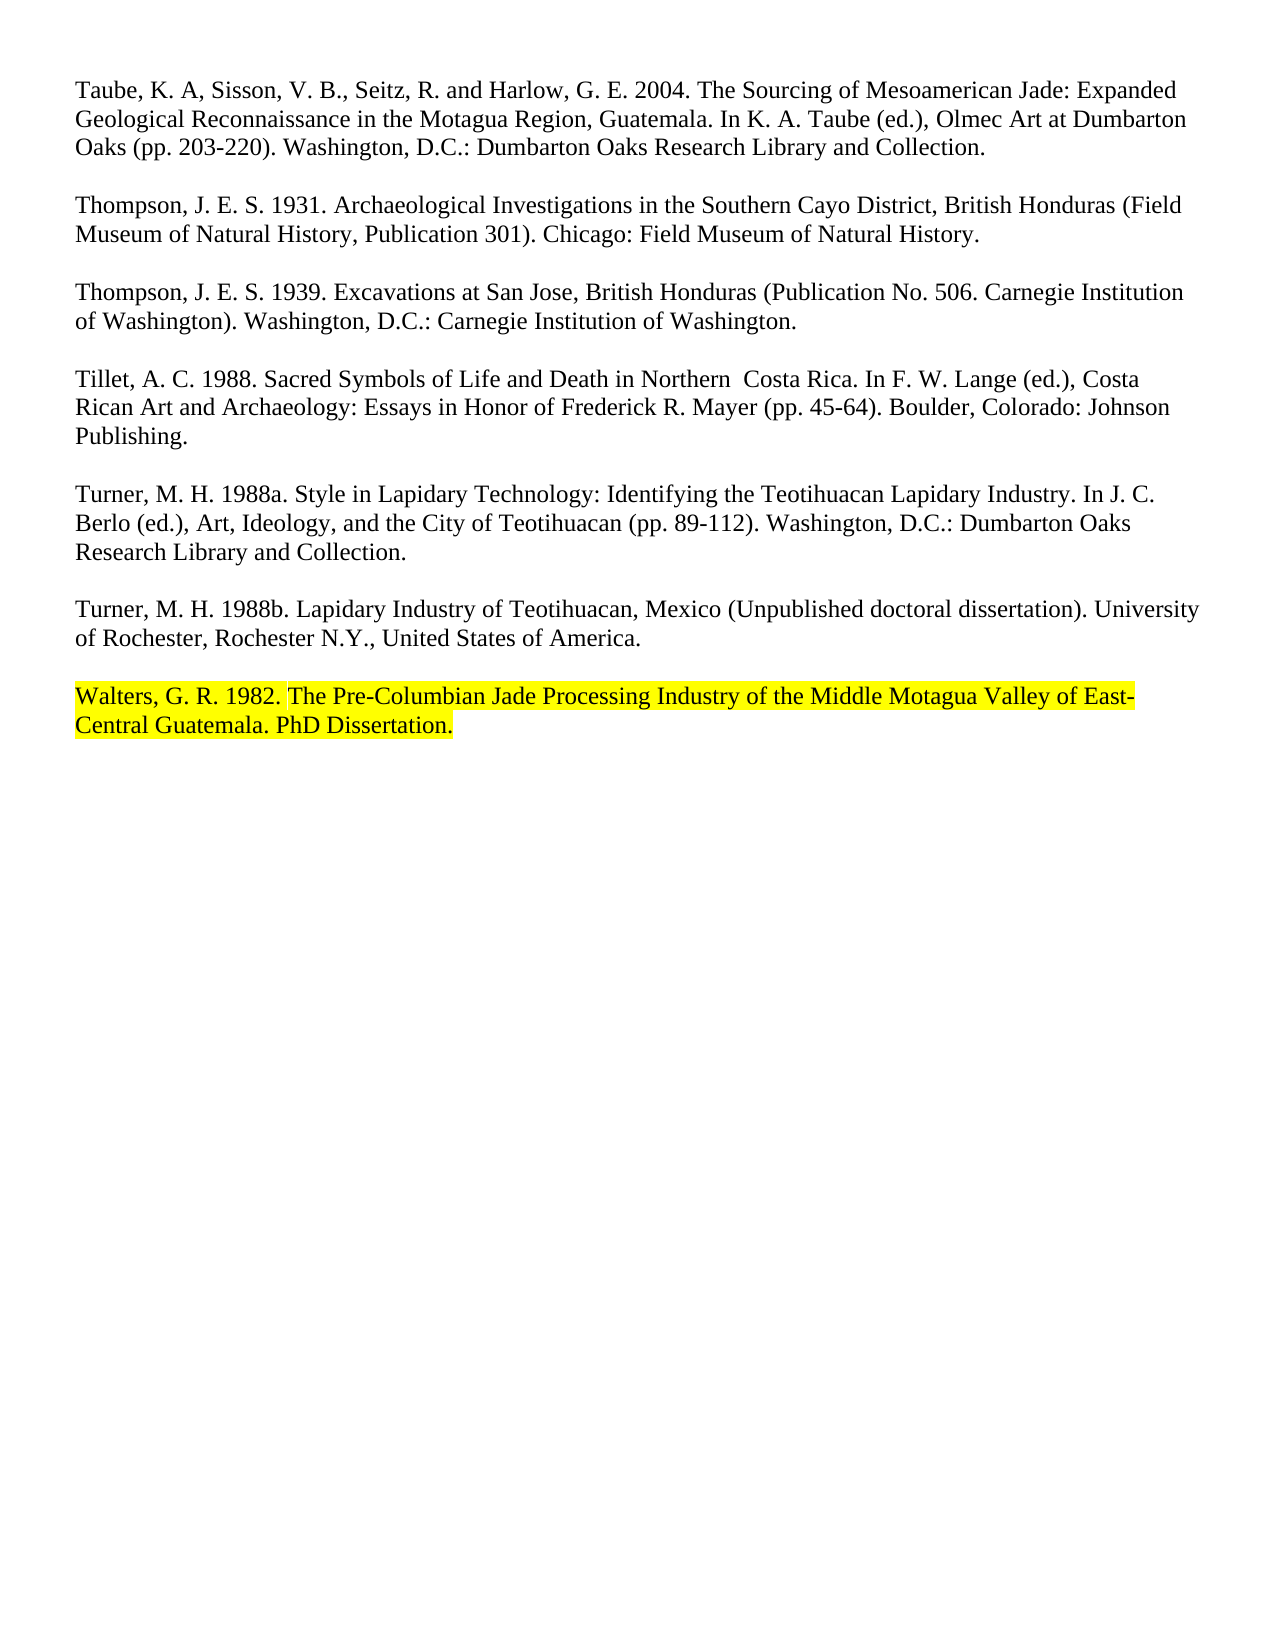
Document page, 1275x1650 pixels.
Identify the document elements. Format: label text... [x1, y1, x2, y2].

text Thompson, J. E. S. 1939. Excavations at San Jose, British Honduras (Publication No. 506. Carnegie Institution of Washington). Washington, D.C.: Carnegie Institution of Washington. [75, 277, 1200, 334]
text Taube, K. A, Sisson, V. B., Seitz, R. and Harlow, G. E. 2004. The Sourcing of Mesoamerican Jade: Expanded Geological Reconnaissance in the Motagua Region, Guatemala. In K. A. Taube (ed.), Olmec Art at Dumbarton Oaks (pp. 203-220). Washington, D.C.: Dumbarton Oaks Research Library and Collection. [75, 75, 1200, 161]
text Walters, G. R. 1982. The Pre-Columbian Jade Processing Industry of the Middle Motagua Valley of East-Central Guatemala. PhD Dissertation. [453, 681, 1200, 739]
text Thompson, J. E. S. 1931. Archaeological Investigations in the Southern Cayo District, British Honduras (Field Museum of Natural History, Publication 301). Chicago: Field Museum of Natural History. [75, 190, 1200, 248]
text Tillet, A. C. 1988. Sacred Symbols of Life and Death in Northern Costa Rica. In F. W. Lange (ed.), Costa Rican Art and Archaeology: Essays in Honor of Frederick R. Mayer (pp. 45-64). Boulder, Colorado: Johnson Publishing. [75, 364, 1200, 450]
text Turner, M. H. 1988b. Lapidary Industry of Teotihuacan, Mexico (Unpublished doctoral dissertation). University of Rochester, Rochester N.Y., United States of America. [75, 594, 1200, 652]
text Turner, M. H. 1988a. Style in Lapidary Technology: Identifying the Teotihuacan Lapidary Industry. In J. C. Berlo (ed.), Art, Ideology, and the City of Teotihuacan (pp. 89-112). Washington, D.C.: Dumbarton Oaks Research Library and Collection. [75, 479, 1200, 565]
